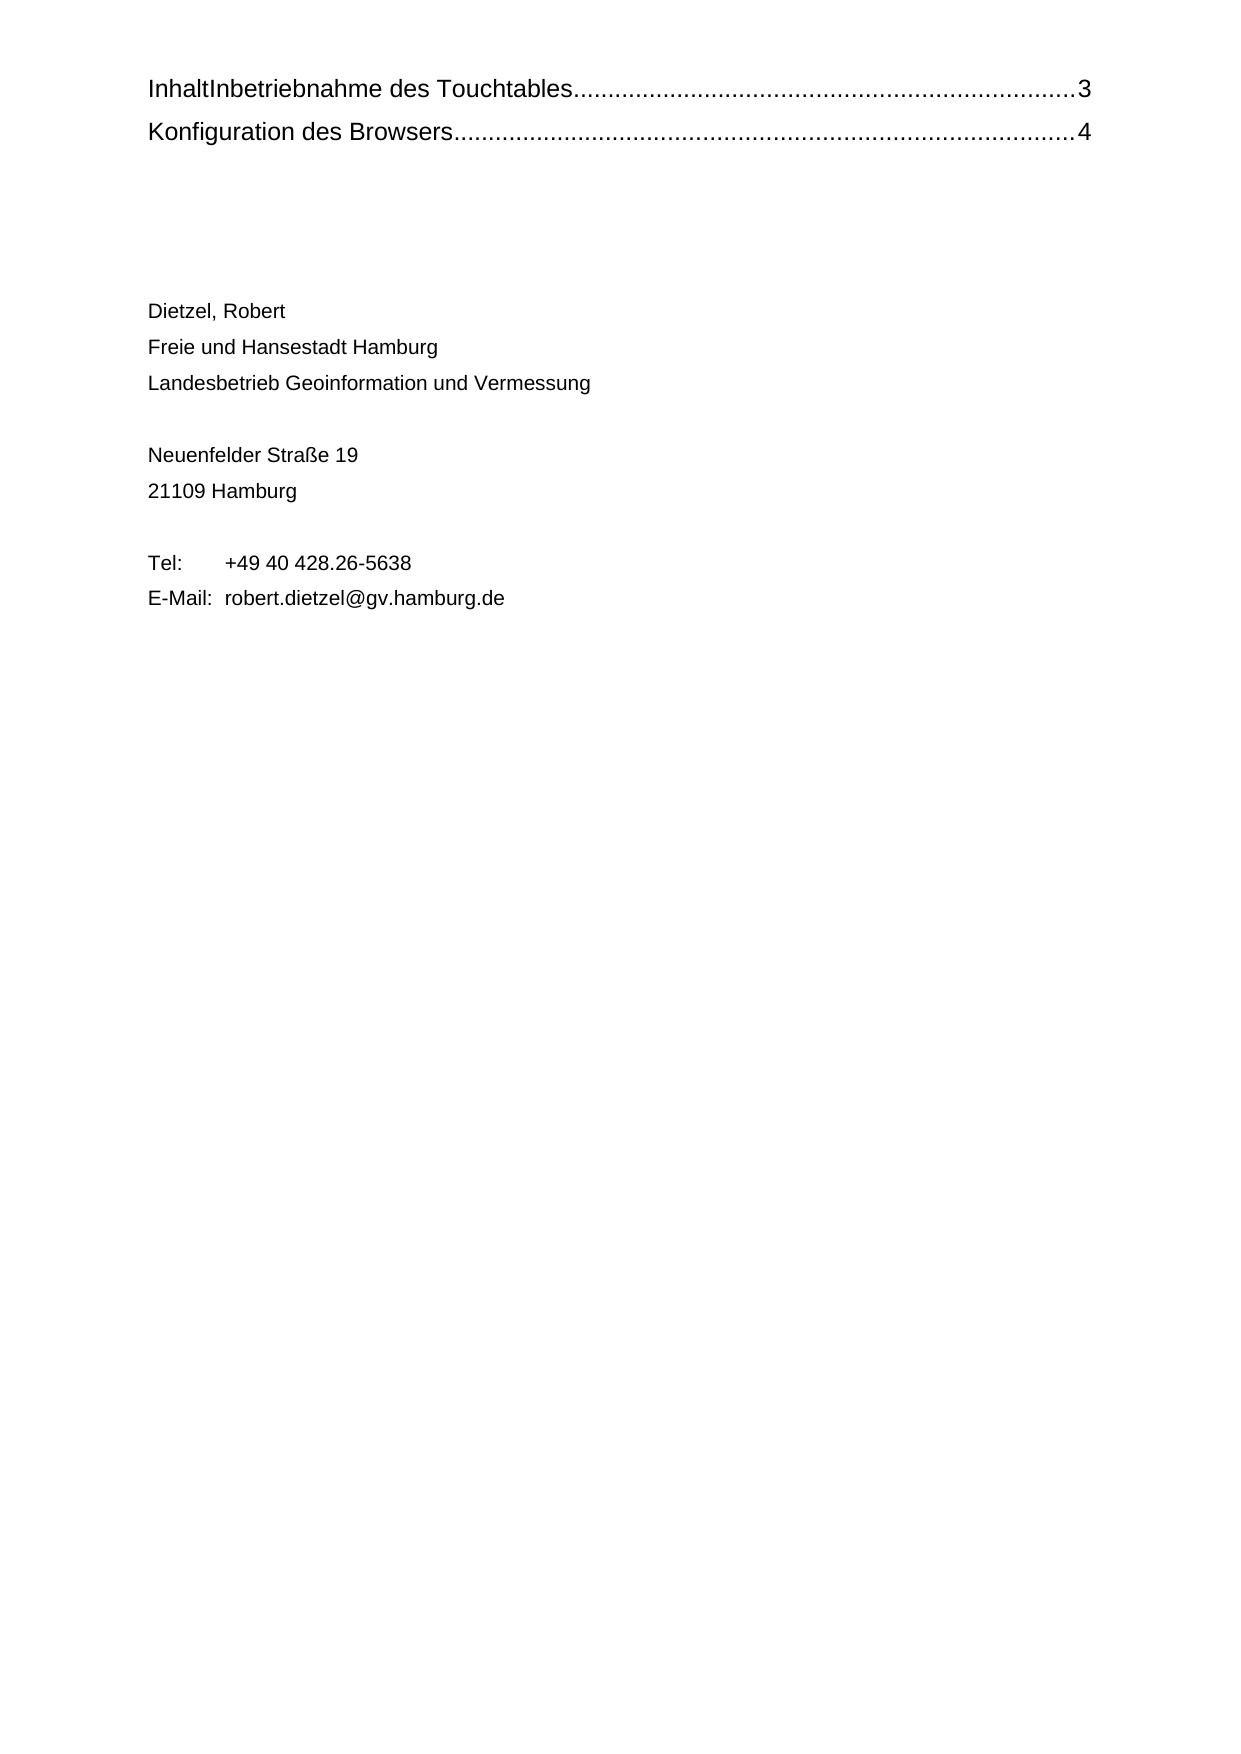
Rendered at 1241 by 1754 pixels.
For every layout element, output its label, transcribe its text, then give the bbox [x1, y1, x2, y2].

text E-Mail: [148, 586, 1092, 610]
text Tel: [148, 550, 1092, 574]
text Freie und Hansestadt Hamburg [148, 335, 1092, 359]
